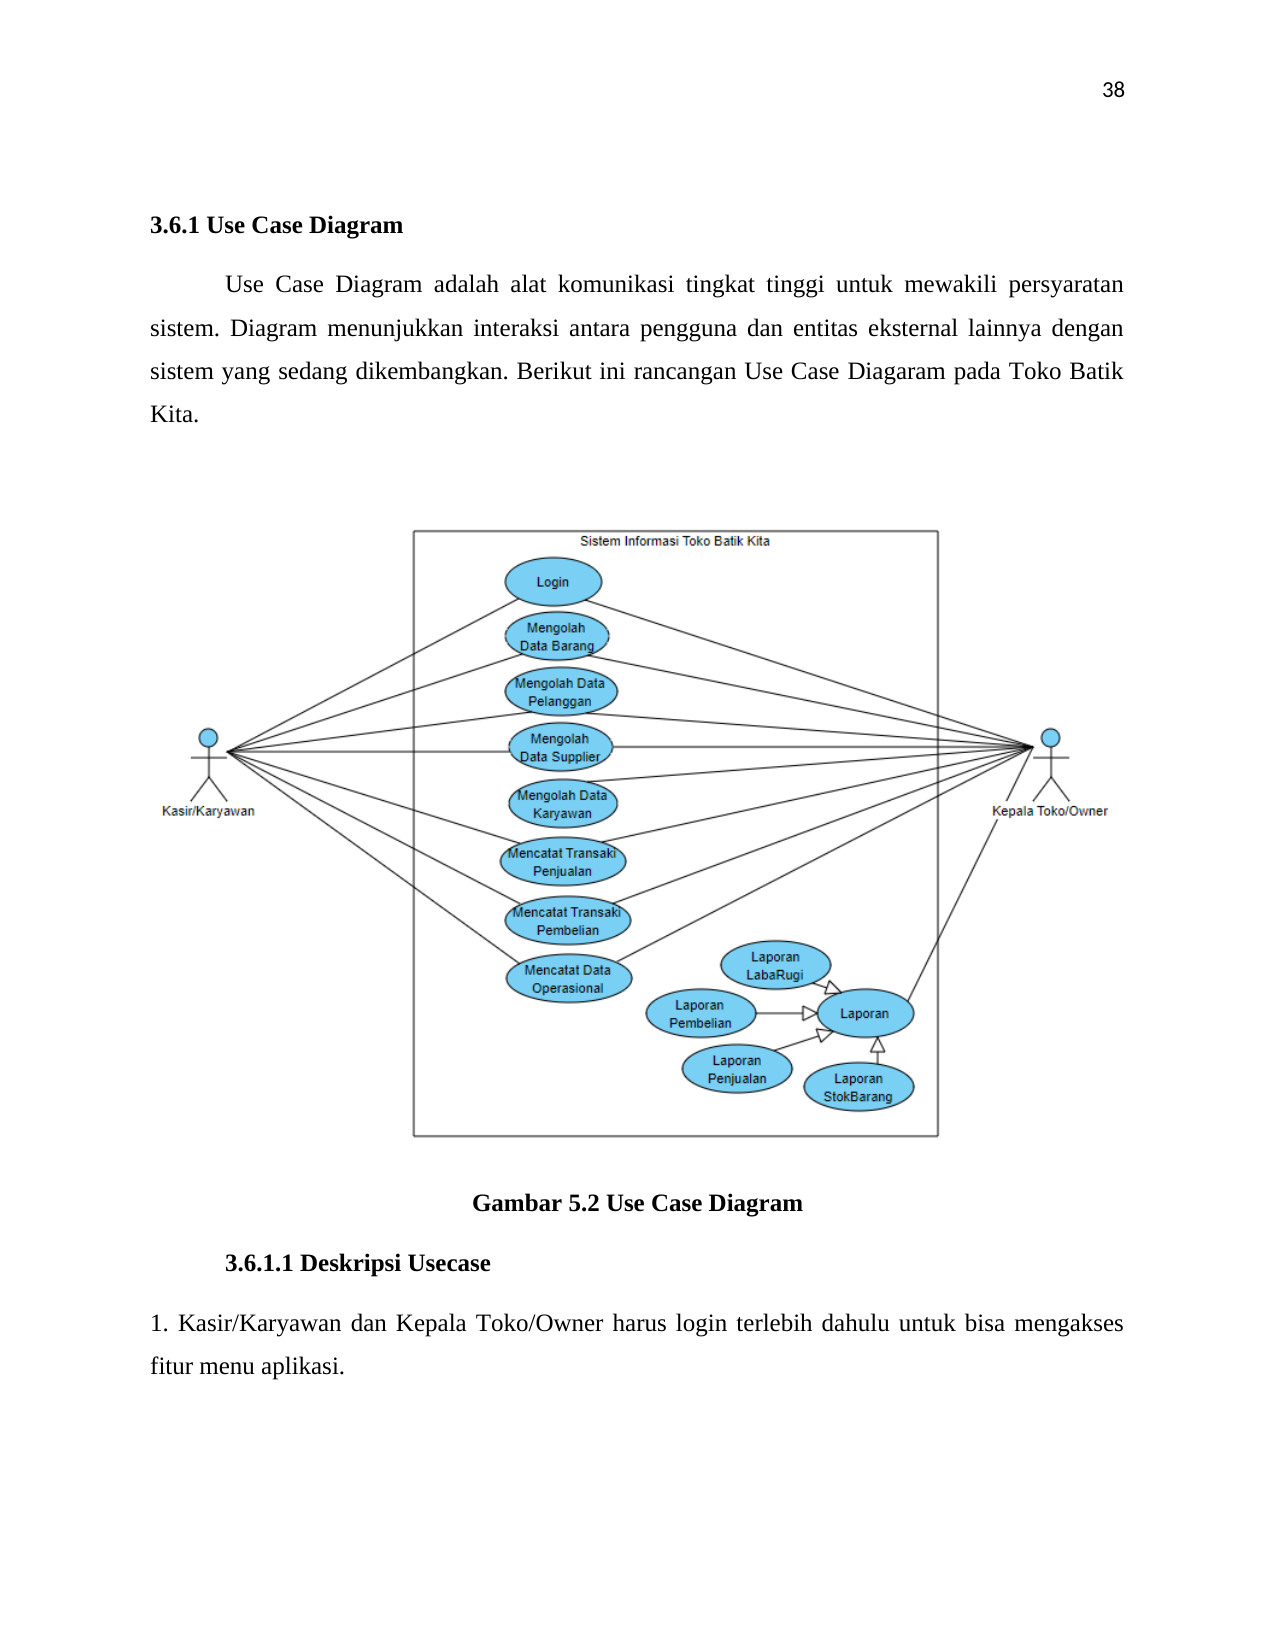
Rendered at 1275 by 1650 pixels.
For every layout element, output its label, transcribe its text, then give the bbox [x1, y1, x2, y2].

text 3.6.1 Use Case Diagram [150, 210, 1125, 238]
text 1. Kasir/Karyawan dan Kepala Toko/Owner harus login terlebih dahulu untuk bisa mengakses fitur menu aplikasi. [150, 1308, 1125, 1380]
picture [150, 518, 1125, 1158]
text Gambar 5.2 Use Case Diagram [150, 1188, 1125, 1217]
text 3.6.1.1 Deskripsi Usecase [150, 1248, 1125, 1277]
text Use Case Diagram adalah alat komunikasi tingkat tinggi untuk mewakili persyaratan sistem. Diagram menunjukkan interaksi antara pengguna dan entitas eksternal lainnya dengan sistem yang sedang dikembangkan. Berikut ini rancangan Use Case Diagaram pada Toko Batik Kita. [150, 269, 1125, 428]
